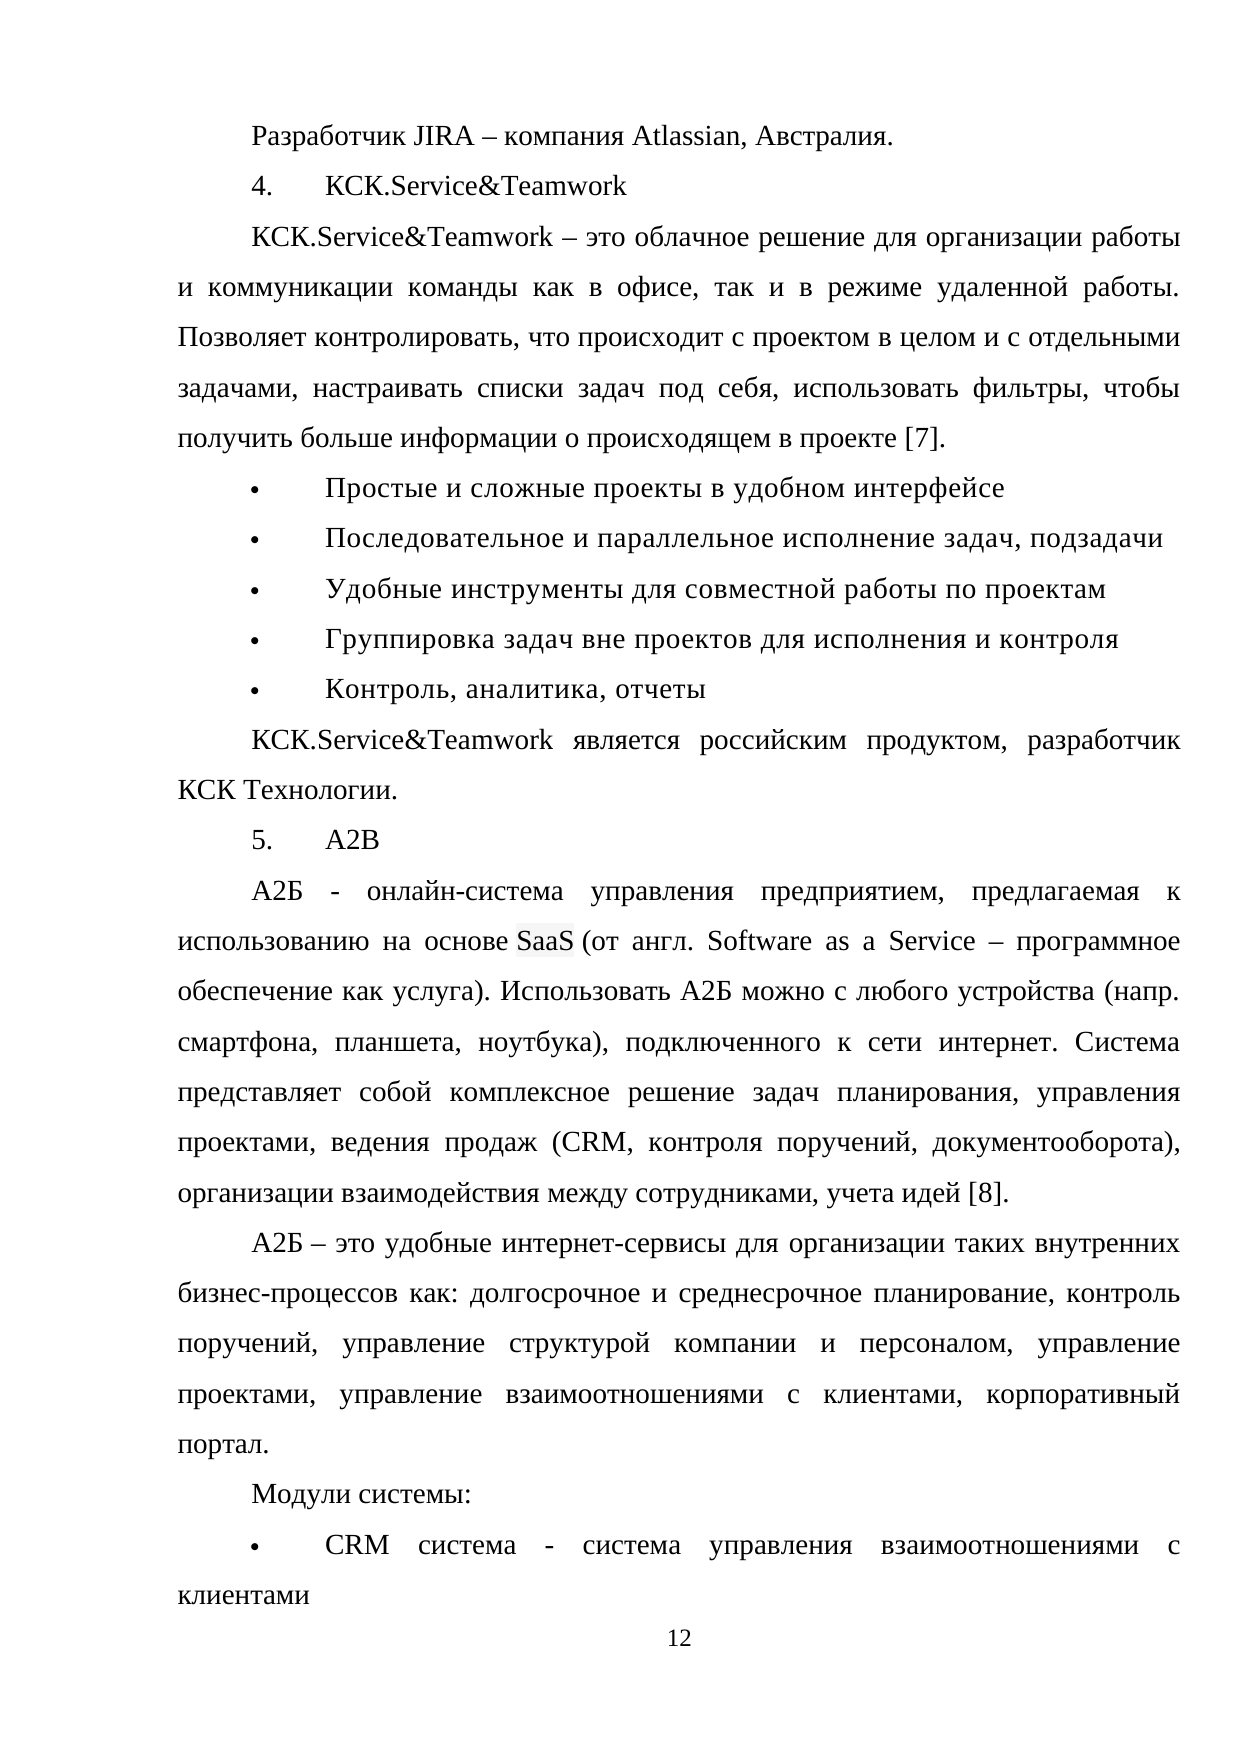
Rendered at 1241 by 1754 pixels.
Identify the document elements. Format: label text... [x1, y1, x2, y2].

text А2Б - онлайн-система управления предприятием, предлагаемая к использованию на основе SaaS (от англ. Software as a Service – программное обеспечение как услуга). Использовать А2Б можно с любого устройства (напр. смартфона, планшета, ноутбука), подключенного к сети интернет. Система представляет собой комплексное решение задач планирования, управления проектами, ведения продаж (CRM, контроля поручений, документооборота), организации взаимодействия между сотрудниками, учета идей [8]. [177, 873, 1181, 1208]
text КСК.Service&Teamwork – это облачное решение для организации работы и коммуникации команды как в офисе, так и в режиме удаленной работы. Позволяет контролировать, что происходит с проектом в целом и с отдельными задачами, настраивать списки задач под себя, использовать фильтры, чтобы получить больше информации о происходящем в проекте [7]. [177, 219, 1181, 269]
list A2B [177, 822, 1181, 856]
list CRM система - система управления взаимоотношениями с клиентами [177, 1527, 1181, 1611]
list Группировка задач вне проектов для исполнения и контроля [177, 621, 1181, 655]
list КСК.Service&Teamwork [177, 168, 1181, 202]
text Модули системы: [177, 1477, 1181, 1510]
text А2Б – это удобные интернет-сервисы для организации таких внутренних бизнес-процессов как: долгосрочное и среднесрочное планирование, контроль поручений, управление структурой компании и персоналом, управление проектами, управление взаимоотношениями с клиентами, корпоративный портал. [177, 1225, 1181, 1460]
list Контроль, аналитика, отчеты [177, 672, 1181, 705]
text КСК.Service&Teamwork – это облачное решение для организации работы и коммуникации команды как в офисе, так и в режиме удаленной работы. Позволяет контролировать, что происходит с проектом в целом и с отдельными задачами, настраивать списки задач под себя, использовать фильтры, чтобы получить больше информации о происходящем в проекте [7]. [177, 303, 1181, 453]
list Простые и сложные проекты в удобном интерфейсе [177, 470, 1181, 504]
text Разработчик JIRA – компания Atlassian, Австралия. [177, 118, 1181, 152]
list Удобные инструменты для совместной работы по проектам [177, 571, 1181, 604]
text КСК.Service&Teamwork является российским продуктом, разработчик КСК Технологии. [177, 722, 1181, 806]
list Последовательное и параллельное исполнение задач, подзадачи [177, 521, 1181, 554]
